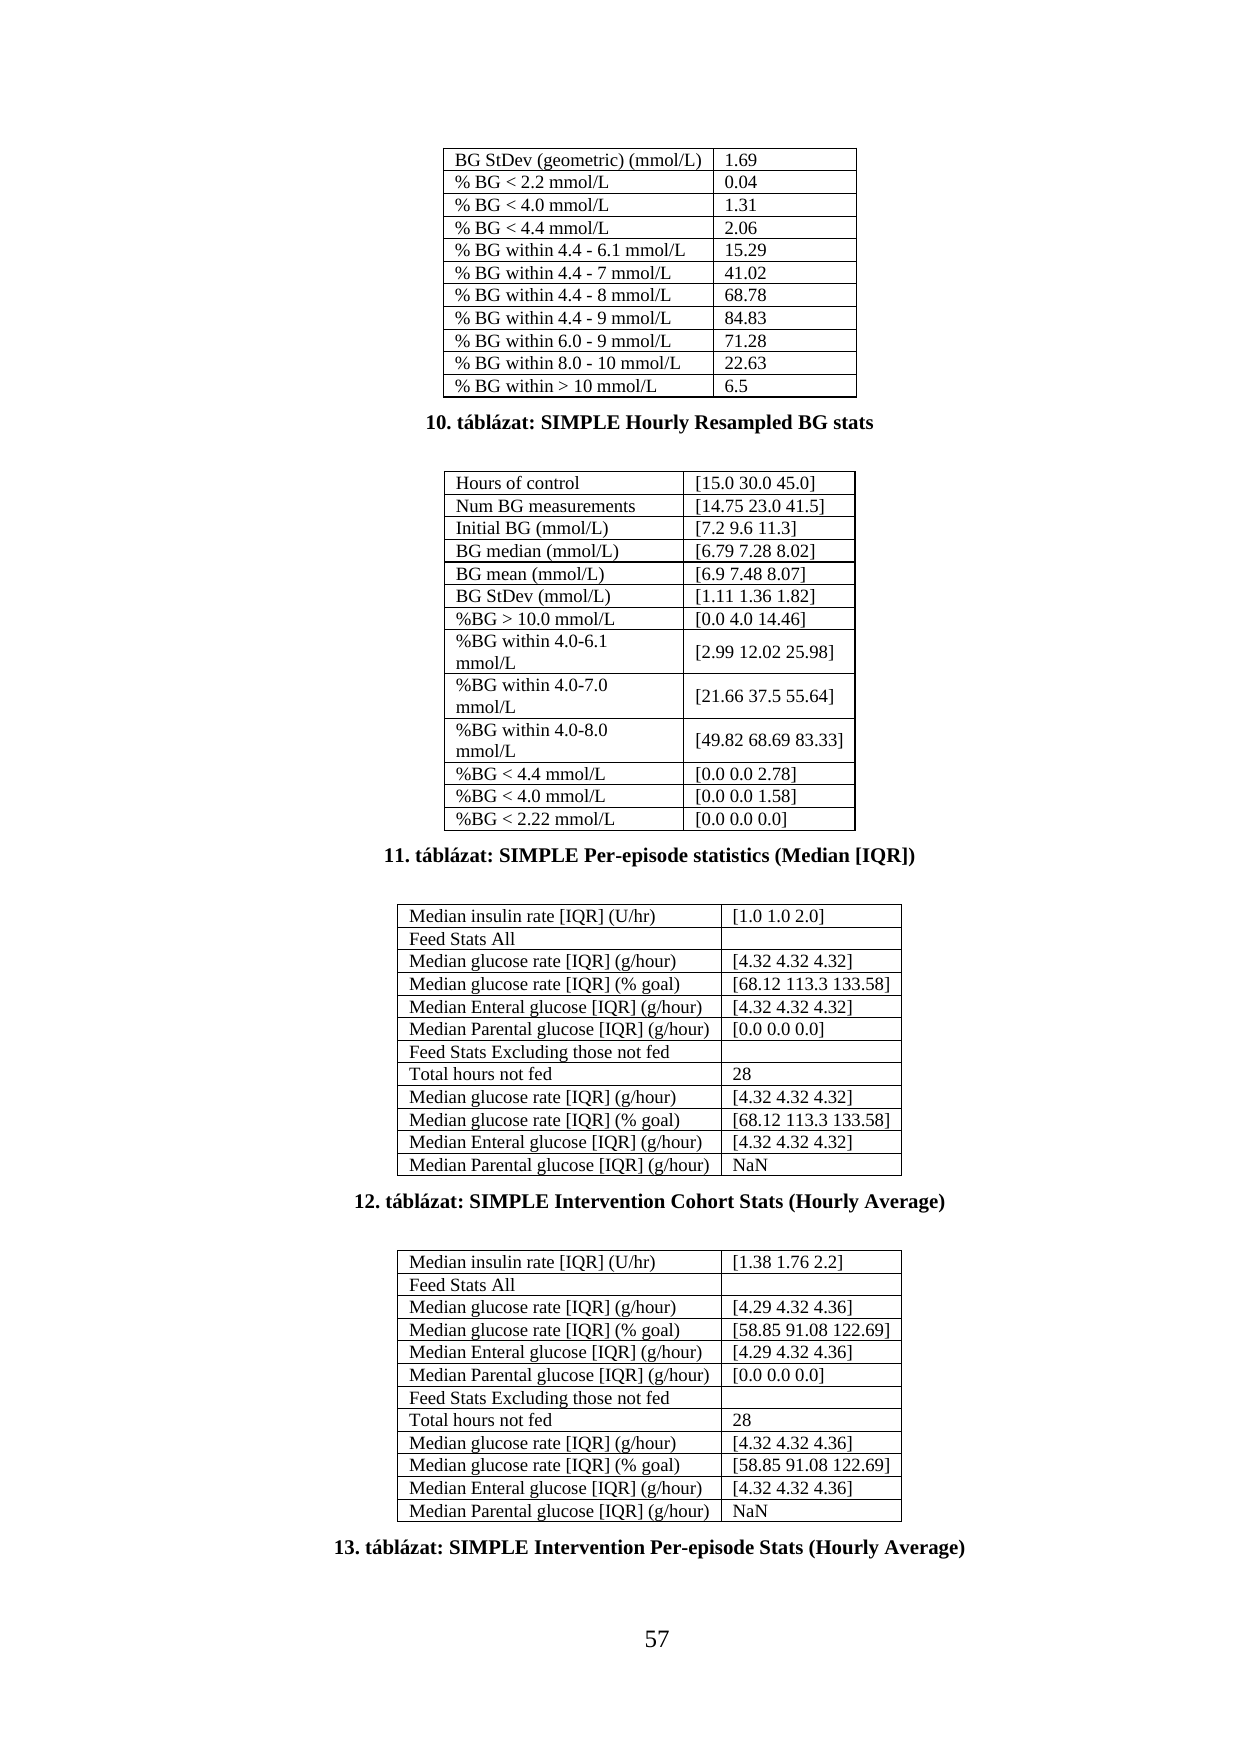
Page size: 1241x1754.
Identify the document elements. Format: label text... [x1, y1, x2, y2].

table_cell Feed Stats All [398, 1274, 721, 1295]
table_cell [0.0 0.0 0.0] [722, 1018, 901, 1040]
table_cell BG StDev (mmol/L) [445, 585, 683, 607]
table_cell 1.69 [714, 149, 856, 170]
table_cell 41.02 [714, 262, 856, 283]
table_cell Total hours not fed [398, 1063, 721, 1085]
table_cell [6.79 7.28 8.02] [684, 540, 854, 561]
table_cell [1.11 1.36 1.82] [684, 585, 854, 607]
table_cell 28 [722, 1409, 901, 1431]
table_cell [4.29 4.32 4.36] [722, 1296, 901, 1318]
table_cell Median glucose rate [IQR] (% goal) [398, 973, 721, 994]
table_cell [4.32 4.32 4.36] [722, 1432, 901, 1453]
table_cell Median glucose rate [IQR] (g/hour) [398, 1432, 721, 1453]
table_cell % BG within 6.0 - 9 mmol/L [444, 330, 713, 351]
table_cell Median glucose rate [IQR] (% goal) [398, 1454, 721, 1476]
table_cell Initial BG (mmol/L) [445, 517, 683, 539]
table_cell Median glucose rate [IQR] (g/hour) [398, 950, 721, 972]
table_cell Feed Stats Excluding those not fed [398, 1387, 721, 1408]
table_cell [68.12 113.3 133.58] [722, 1109, 901, 1130]
table_cell [14.75 23.0 41.5] [684, 495, 854, 516]
table_cell Median glucose rate [IQR] (g/hour) [398, 1296, 721, 1318]
table_cell % BG within 4.4 - 7 mmol/L [444, 262, 713, 283]
table_cell 22.63 [714, 352, 856, 374]
table_cell [0.0 0.0 1.58] [684, 785, 854, 807]
table_cell Median glucose rate [IQR] (% goal) [398, 1109, 721, 1130]
table_cell BG mean (mmol/L) [445, 563, 683, 584]
table_cell Median Enteral glucose [IQR] (g/hour) [398, 1341, 721, 1363]
table_cell % BG within 4.4 - 8 mmol/L [444, 284, 713, 306]
table_cell [4.32 4.32 4.32] [722, 950, 901, 972]
table_cell [0.0 0.0 0.0] [722, 1364, 901, 1386]
table_cell Total hours not fed [398, 1409, 721, 1431]
table_cell Median Parental glucose [IQR] (g/hour) [398, 1364, 721, 1386]
table_cell [4.32 4.32 4.32] [722, 996, 901, 1017]
table_cell % BG within 8.0 - 10 mmol/L [444, 352, 713, 374]
table_cell % BG < 4.4 mmol/L [444, 217, 713, 238]
table_cell [722, 928, 901, 949]
table_cell 2.06 [714, 217, 856, 238]
table_cell Median Enteral glucose [IQR] (g/hour) [398, 996, 721, 1017]
table_cell [0.0 0.0 0.0] [684, 808, 854, 829]
table_header Median insulin rate [IQR] (U/hr) [398, 1251, 721, 1272]
table_cell 1.31 [714, 194, 856, 216]
table_cell Feed Stats Excluding those not fed [398, 1041, 721, 1062]
table_cell %BG < 4.0 mmol/L [445, 785, 683, 807]
table_cell % BG within > 10 mmol/L [444, 375, 713, 396]
table_header Hours of control [445, 472, 683, 493]
table_cell %BG within 4.0-7.0 mmol/L [445, 674, 683, 717]
table_cell [21.66 37.5 55.64] [684, 674, 854, 717]
table_cell Median Parental glucose [IQR] (g/hour) [398, 1154, 721, 1175]
table_cell %BG > 10.0 mmol/L [445, 608, 683, 629]
table_cell NaN [722, 1154, 901, 1175]
table_cell Feed Stats All [398, 928, 721, 949]
table_cell 68.78 [714, 284, 856, 306]
table_cell [4.32 4.32 4.32] [722, 1131, 901, 1153]
table_cell % BG within 4.4 - 6.1 mmol/L [444, 239, 713, 261]
table_cell % BG < 2.2 mmol/L [444, 171, 713, 193]
table_cell [4.32 4.32 4.36] [722, 1477, 901, 1498]
table_cell [7.2 9.6 11.3] [684, 517, 854, 539]
table_cell 6.5 [714, 375, 856, 396]
table_cell % BG within 4.4 - 9 mmol/L [444, 307, 713, 328]
table_cell 15.29 [714, 239, 856, 261]
table_header [1.0 1.0 2.0] [722, 905, 901, 927]
table_cell [2.99 12.02 25.98] [684, 630, 854, 673]
table_header Median insulin rate [IQR] (U/hr) [398, 905, 721, 927]
table_cell %BG < 4.4 mmol/L [445, 763, 683, 784]
table_cell [722, 1041, 901, 1062]
table_cell [58.85 91.08 122.69] [722, 1454, 901, 1476]
table_cell NaN [722, 1500, 901, 1521]
table_cell [58.85 91.08 122.69] [722, 1319, 901, 1340]
table_cell [4.32 4.32 4.32] [722, 1086, 901, 1107]
table_cell %BG within 4.0-8.0 mmol/L [445, 719, 683, 762]
table_cell [4.29 4.32 4.36] [722, 1341, 901, 1363]
table_cell BG median (mmol/L) [445, 540, 683, 561]
table_cell [0.0 4.0 14.46] [684, 608, 854, 629]
table_cell [68.12 113.3 133.58] [722, 973, 901, 994]
table_cell %BG within 4.0-6.1 mmol/L [445, 630, 683, 673]
table_cell 0.04 [714, 171, 856, 193]
table_cell 71.28 [714, 330, 856, 351]
table_cell Median Enteral glucose [IQR] (g/hour) [398, 1477, 721, 1498]
table_cell [49.82 68.69 83.33] [684, 719, 854, 762]
table_cell 84.83 [714, 307, 856, 328]
table_cell %BG < 2.22 mmol/L [445, 808, 683, 829]
table_cell Median Parental glucose [IQR] (g/hour) [398, 1500, 721, 1521]
table_cell BG StDev (geometric) (mmol/L) [444, 149, 713, 170]
table_cell [722, 1387, 901, 1408]
table_cell [0.0 0.0 2.78] [684, 763, 854, 784]
table_cell Median glucose rate [IQR] (g/hour) [398, 1086, 721, 1107]
table_header [15.0 30.0 45.0] [684, 472, 854, 493]
text 12. táblázat: SIMPLE Intervention Cohort Stats (Hourly Average) [207, 1189, 1092, 1213]
table_cell [6.9 7.48 8.07] [684, 563, 854, 584]
table_cell 28 [722, 1063, 901, 1085]
table_header [1.38 1.76 2.2] [722, 1251, 901, 1272]
table_cell % BG < 4.0 mmol/L [444, 194, 713, 216]
table_cell [722, 1274, 901, 1295]
table_cell Median glucose rate [IQR] (% goal) [398, 1319, 721, 1340]
table_cell Median Parental glucose [IQR] (g/hour) [398, 1018, 721, 1040]
table_cell Num BG measurements [445, 495, 683, 516]
table_cell Median Enteral glucose [IQR] (g/hour) [398, 1131, 721, 1153]
